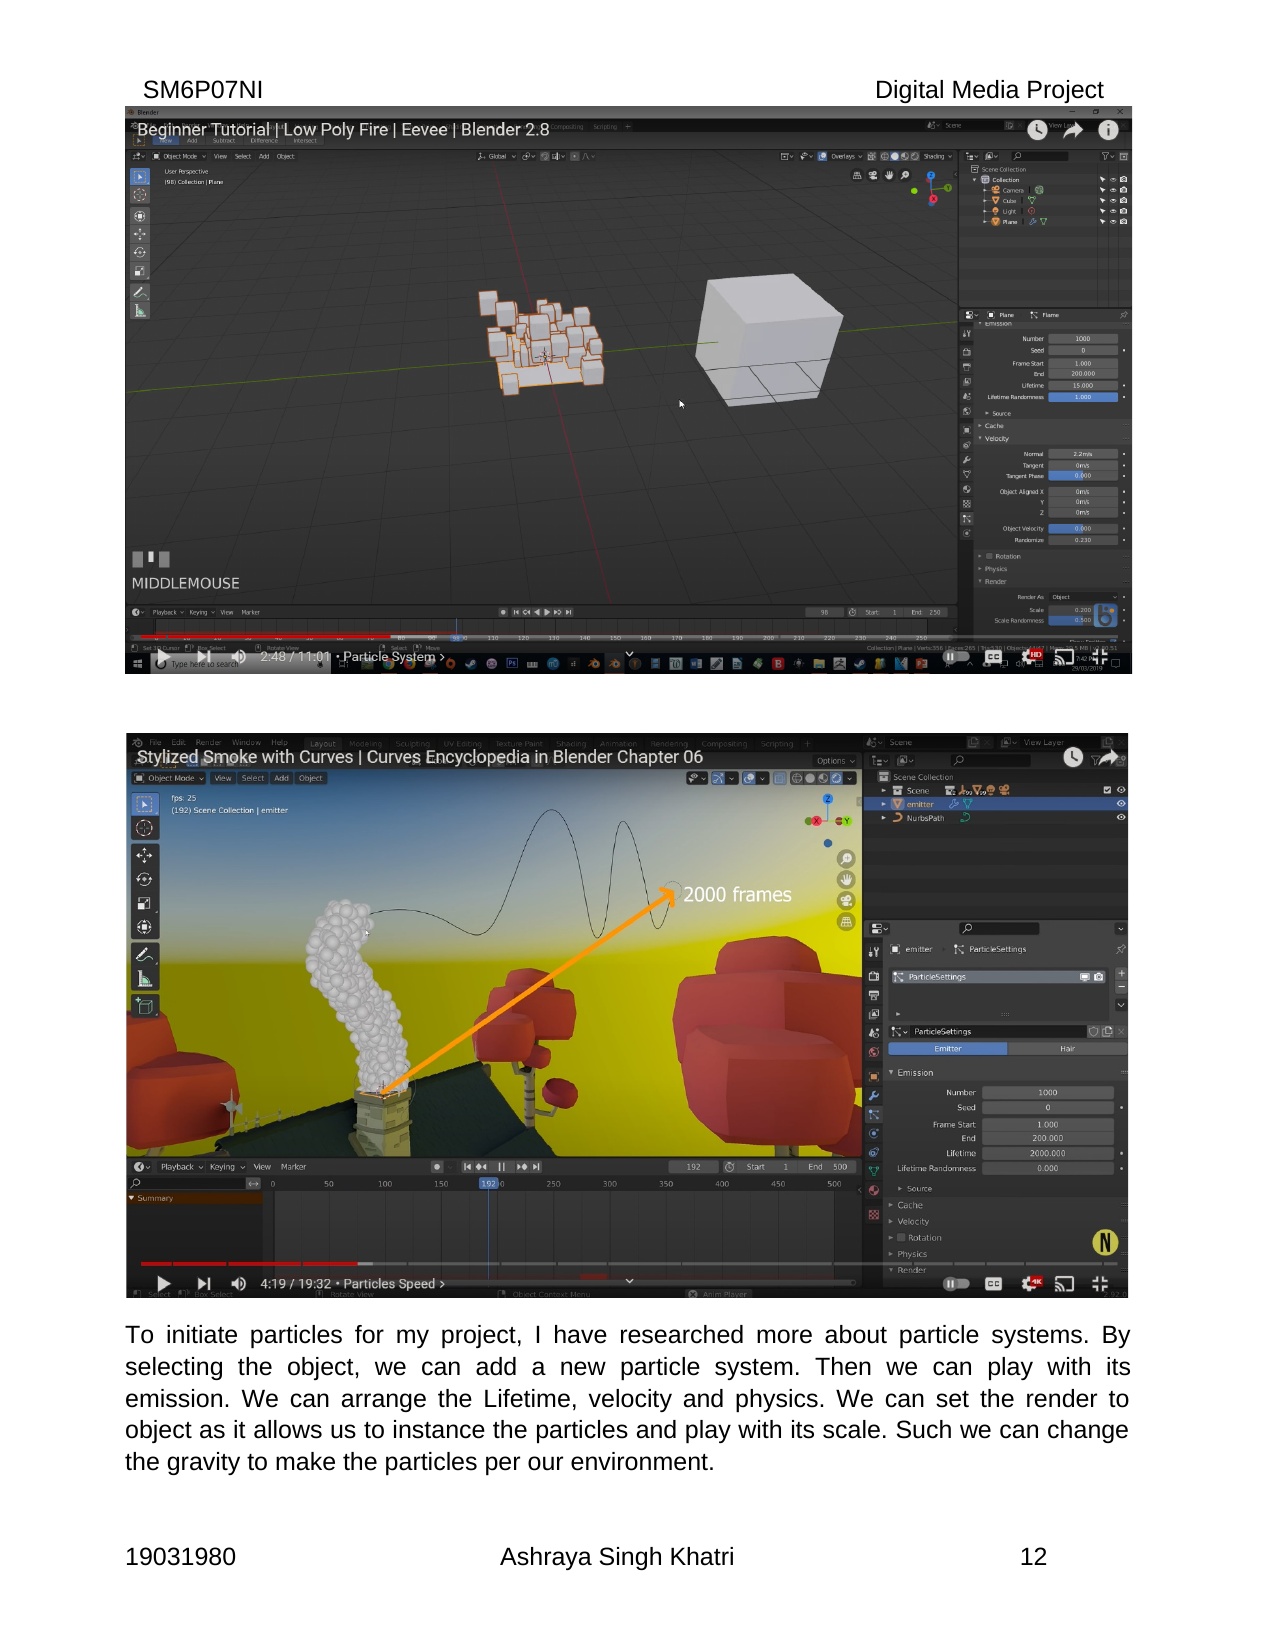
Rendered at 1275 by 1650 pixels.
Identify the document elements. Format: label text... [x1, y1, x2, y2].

picture [125, 106, 1133, 674]
picture [125, 733, 1127, 1297]
text To initiate particles for my project, I have researched more about particle systems. By selecting the object, we can add a new particle system. Then we can play with its emission. We can arrange the Lifetime, velocity and physics. We can set the render to object as it allows us to instance the particles and play with its scale. Such we can change the gravity to make the particles per our environment. [125, 939, 1132, 1476]
